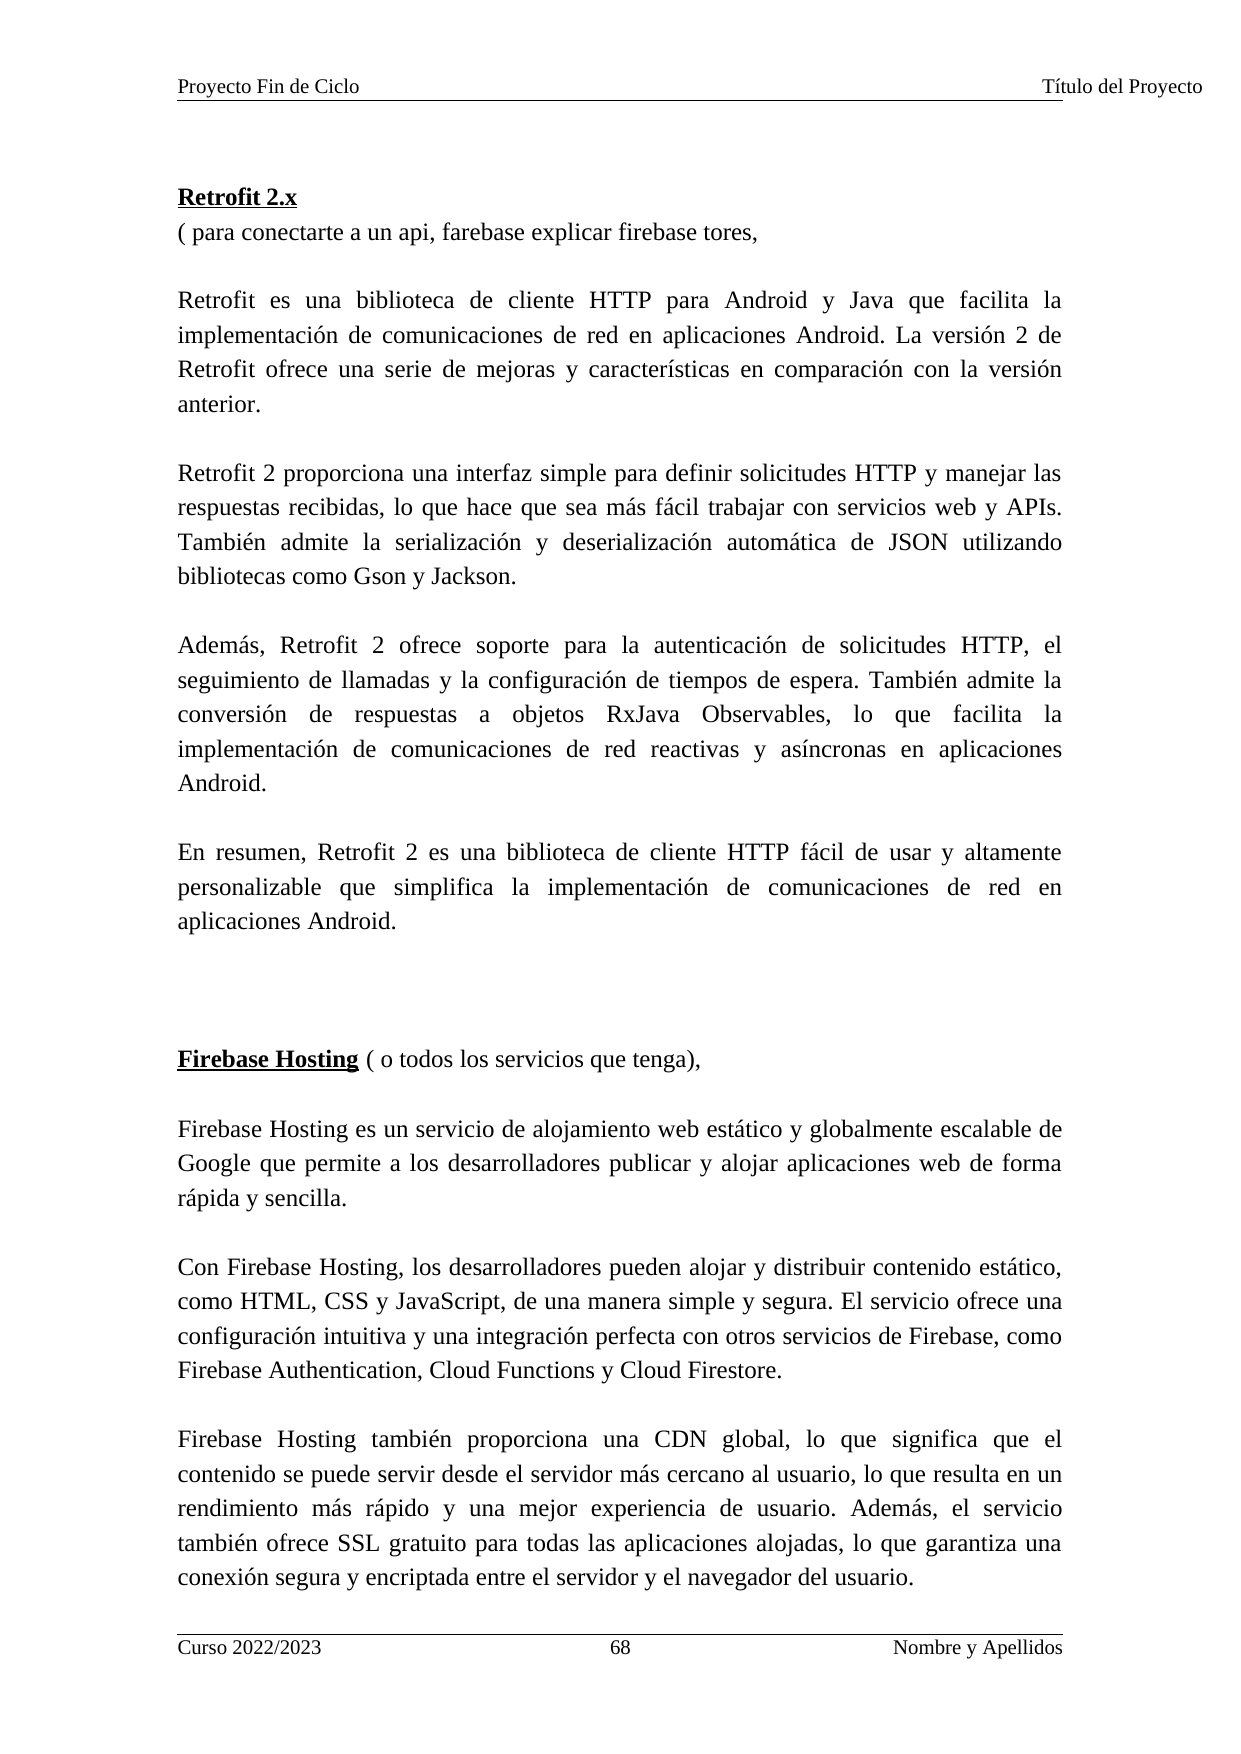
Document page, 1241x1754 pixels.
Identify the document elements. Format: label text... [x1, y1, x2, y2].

text En resumen, Retrofit 2 es una biblioteca de cliente HTTP fácil de usar y altamente personalizable que simplifica la implementación de comunicaciones de red en aplicaciones Android. [177, 837, 1063, 935]
text Retrofit es una biblioteca de cliente HTTP para Android y Java que facilita la implementación de comunicaciones de red en aplicaciones Android. La versión 2 de Retrofit ofrece una serie de mejoras y características en comparación con la versión anterior. [177, 286, 1063, 418]
text Firebase Hosting es un servicio de alojamiento web estático y globalmente escalable de Google que permite a los desarrolladores publicar y alojar aplicaciones web de forma rápida y sencilla. [177, 1114, 1063, 1212]
text Con Firebase Hosting, los desarrolladores pueden alojar y distribuir contenido estático, como HTML, CSS y JavaScript, de una manera simple y segura. El servicio ofrece una configuración intuitiva y una integración perfecta con otros servicios de Firebase, como Firebase Authentication, Cloud Functions y Cloud Firestore. [177, 1252, 1063, 1384]
text Retrofit 2.x [177, 182, 1063, 211]
text ( para conectarte a un api, farebase explicar firebase tores, [177, 217, 1063, 245]
text Retrofit 2 proporciona una interfaz simple para definir solicitudes HTTP y manejar las respuestas recibidas, lo que hace que sea más fácil trabajar con servicios web y APIs. También admite la serialización y deserialización automática de JSON utilizando bibliotecas como Gson y Jackson. [177, 458, 1063, 590]
text Además, Retrofit 2 ofrece soporte para la autenticación de solicitudes HTTP, el seguimiento de llamadas y la configuración de tiempos de espera. También admite la conversión de respuestas a objetos RxJava Observables, lo que facilita la implementación de comunicaciones de red reactivas y asíncronas en aplicaciones Android. [177, 630, 1063, 797]
text Firebase Hosting también proporciona una CDN global, lo que significa que el contenido se puede servir desde el servidor más cercano al usuario, lo que resulta en un rendimiento más rápido y una mejor experiencia de usuario. Además, el servicio también ofrece SSL gratuito para todas las aplicaciones alojadas, lo que garantiza una conexión segura y encriptada entre el servidor y el navegador del usuario. [177, 1424, 1063, 1591]
text Firebase Hosting ( o todos los servicios que tenga), [358, 1044, 1063, 1073]
